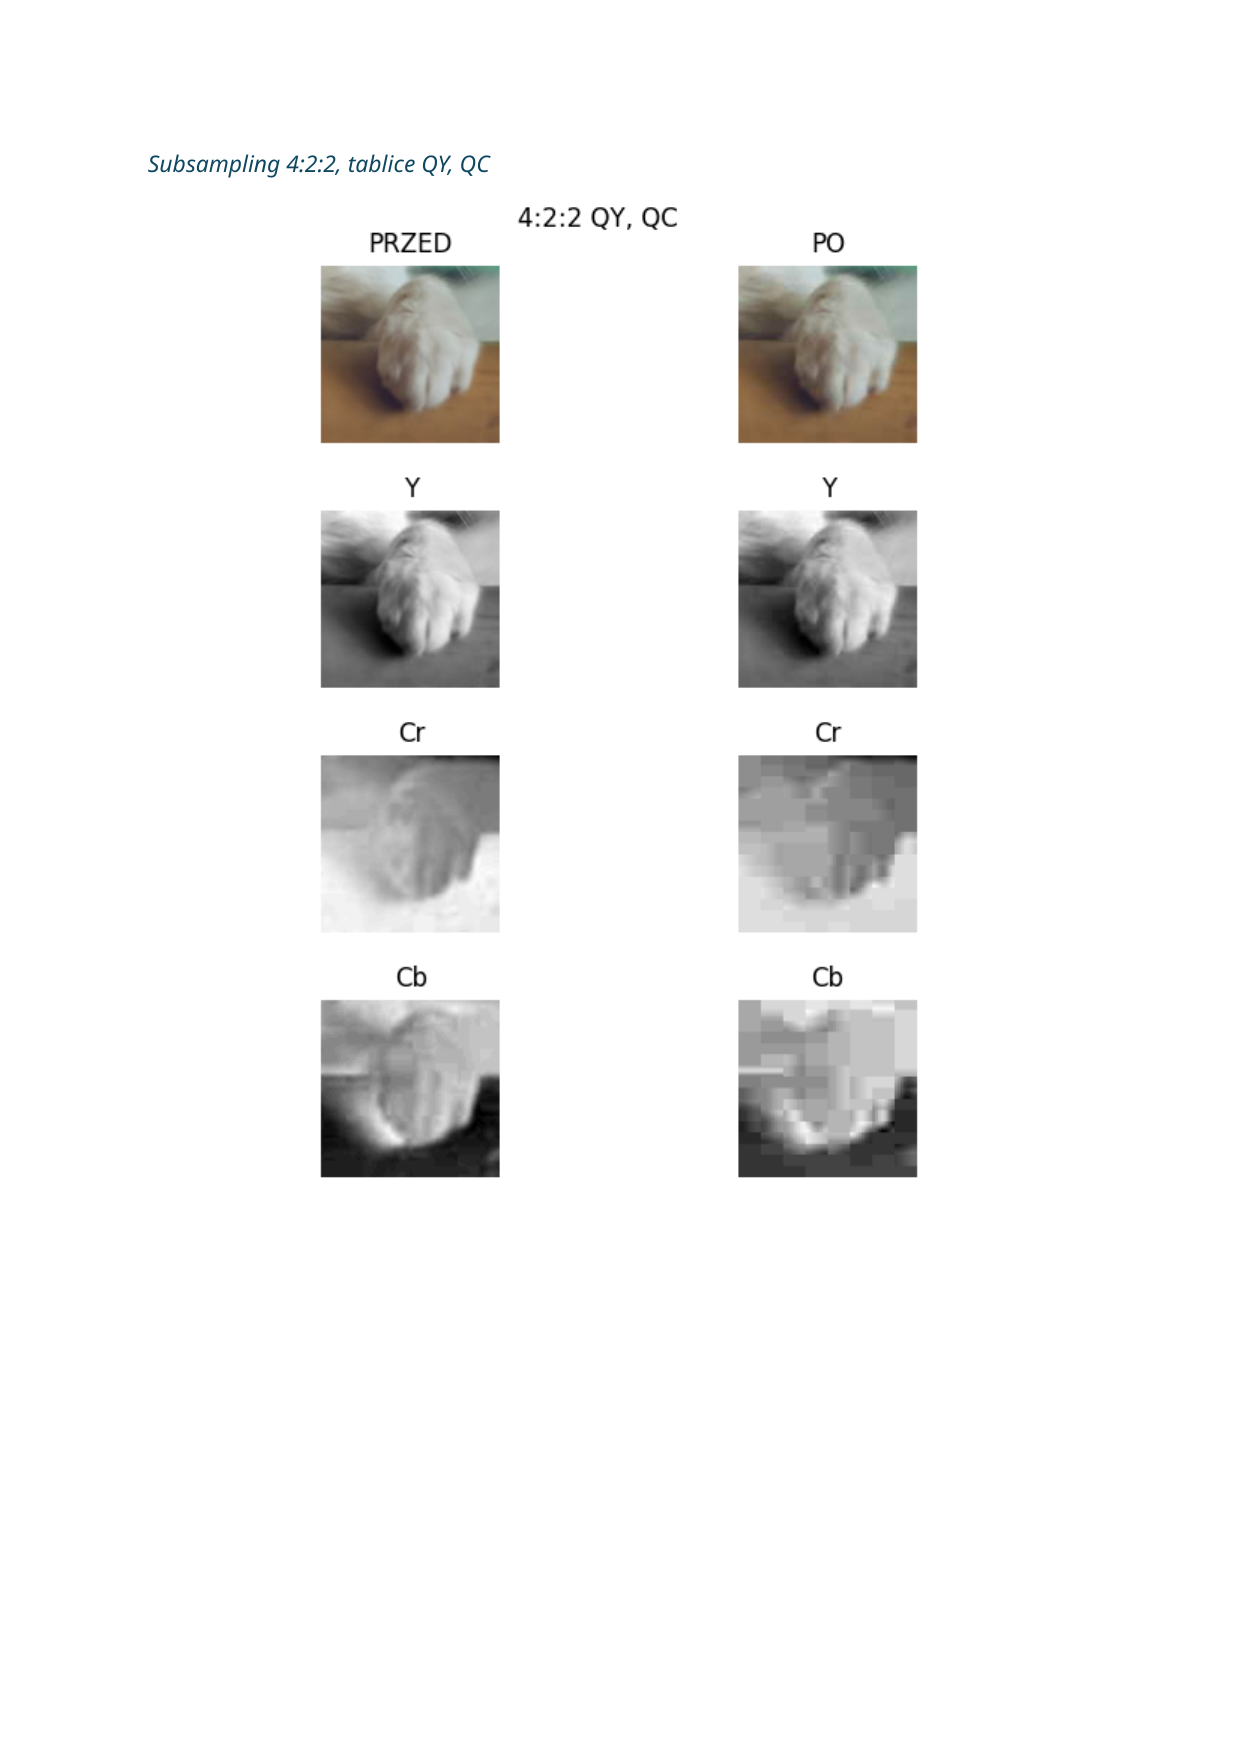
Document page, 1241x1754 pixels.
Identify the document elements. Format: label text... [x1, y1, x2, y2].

picture [147, 185, 1048, 1236]
subtitle Subsampling 4:2:2, tablice QY, QC [148, 148, 1093, 179]
